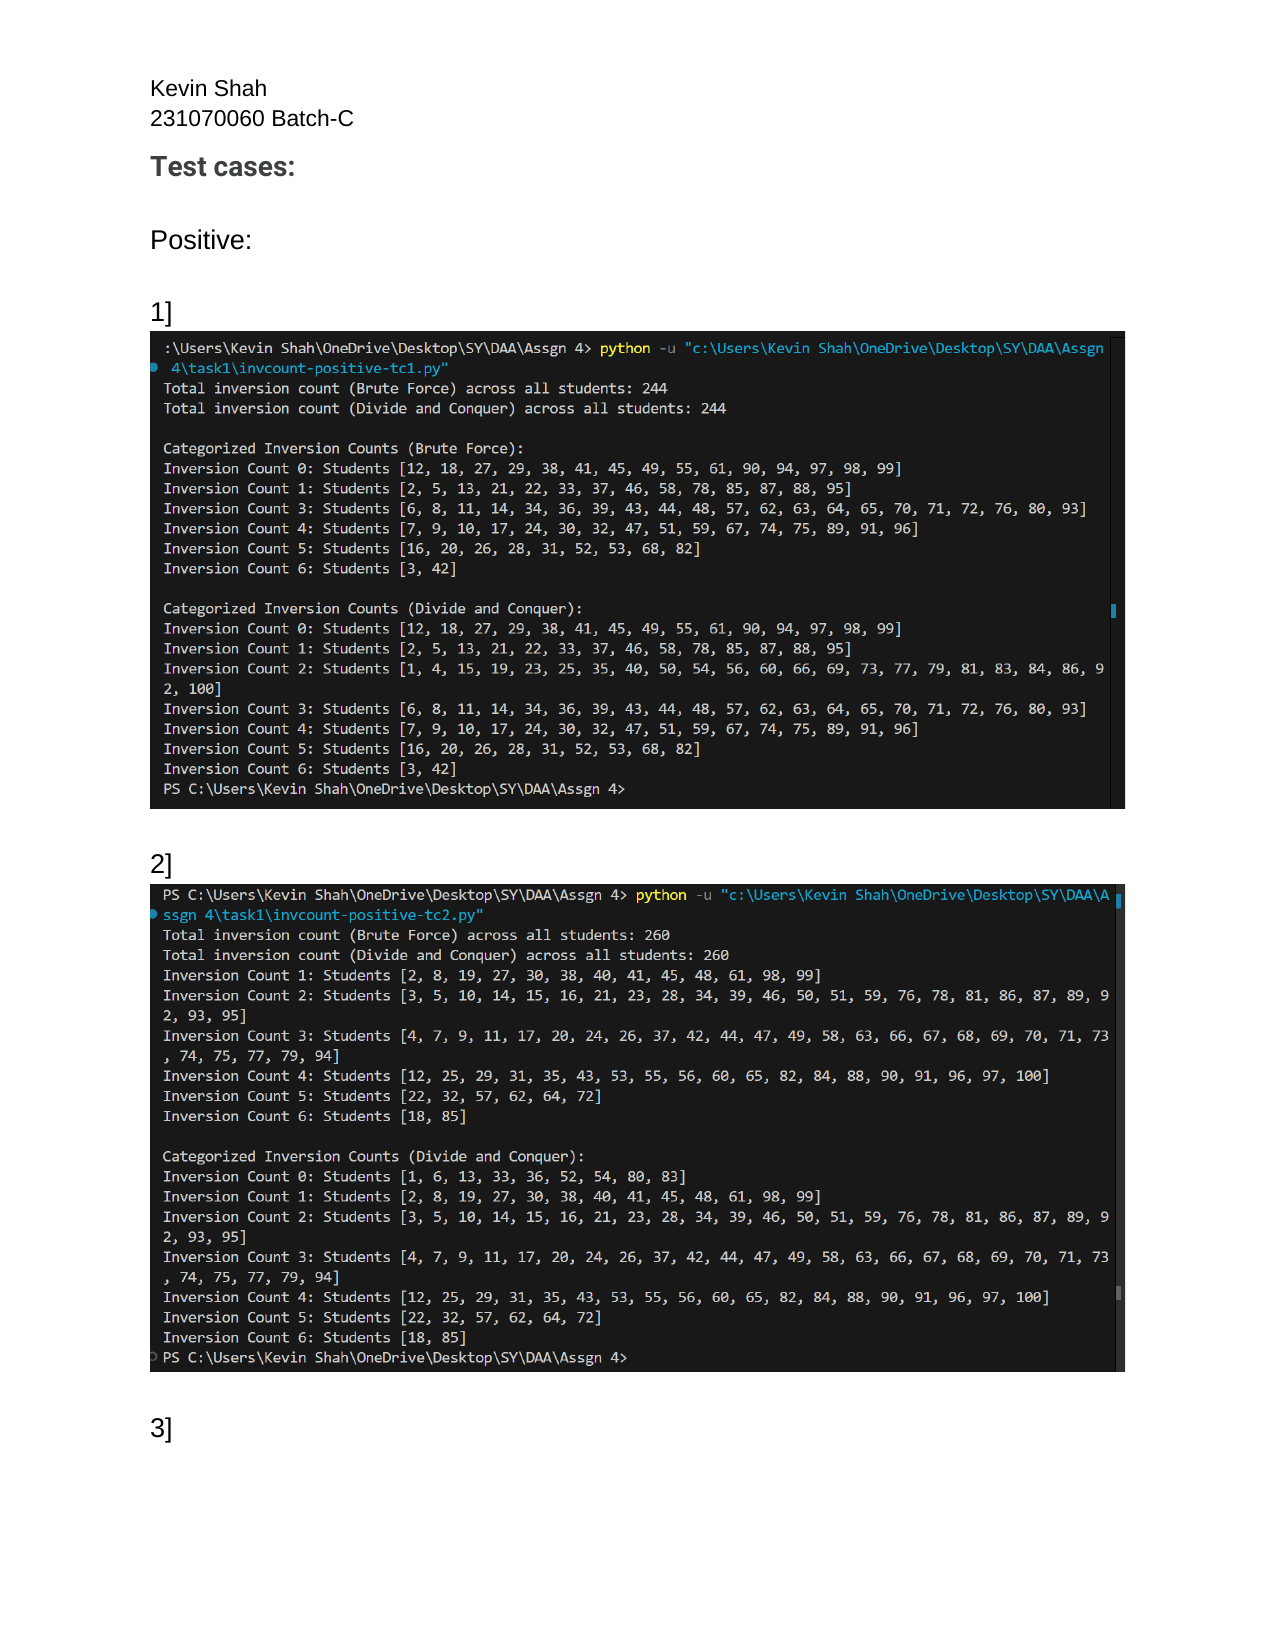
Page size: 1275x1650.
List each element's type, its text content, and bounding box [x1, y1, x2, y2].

text 3] [150, 1412, 1125, 1443]
picture [150, 331, 1125, 809]
text Positive: [150, 224, 1125, 255]
text 2] [150, 848, 1125, 880]
text 1] [150, 296, 1125, 327]
picture [150, 884, 1125, 1372]
text Test cases: [150, 150, 1125, 183]
